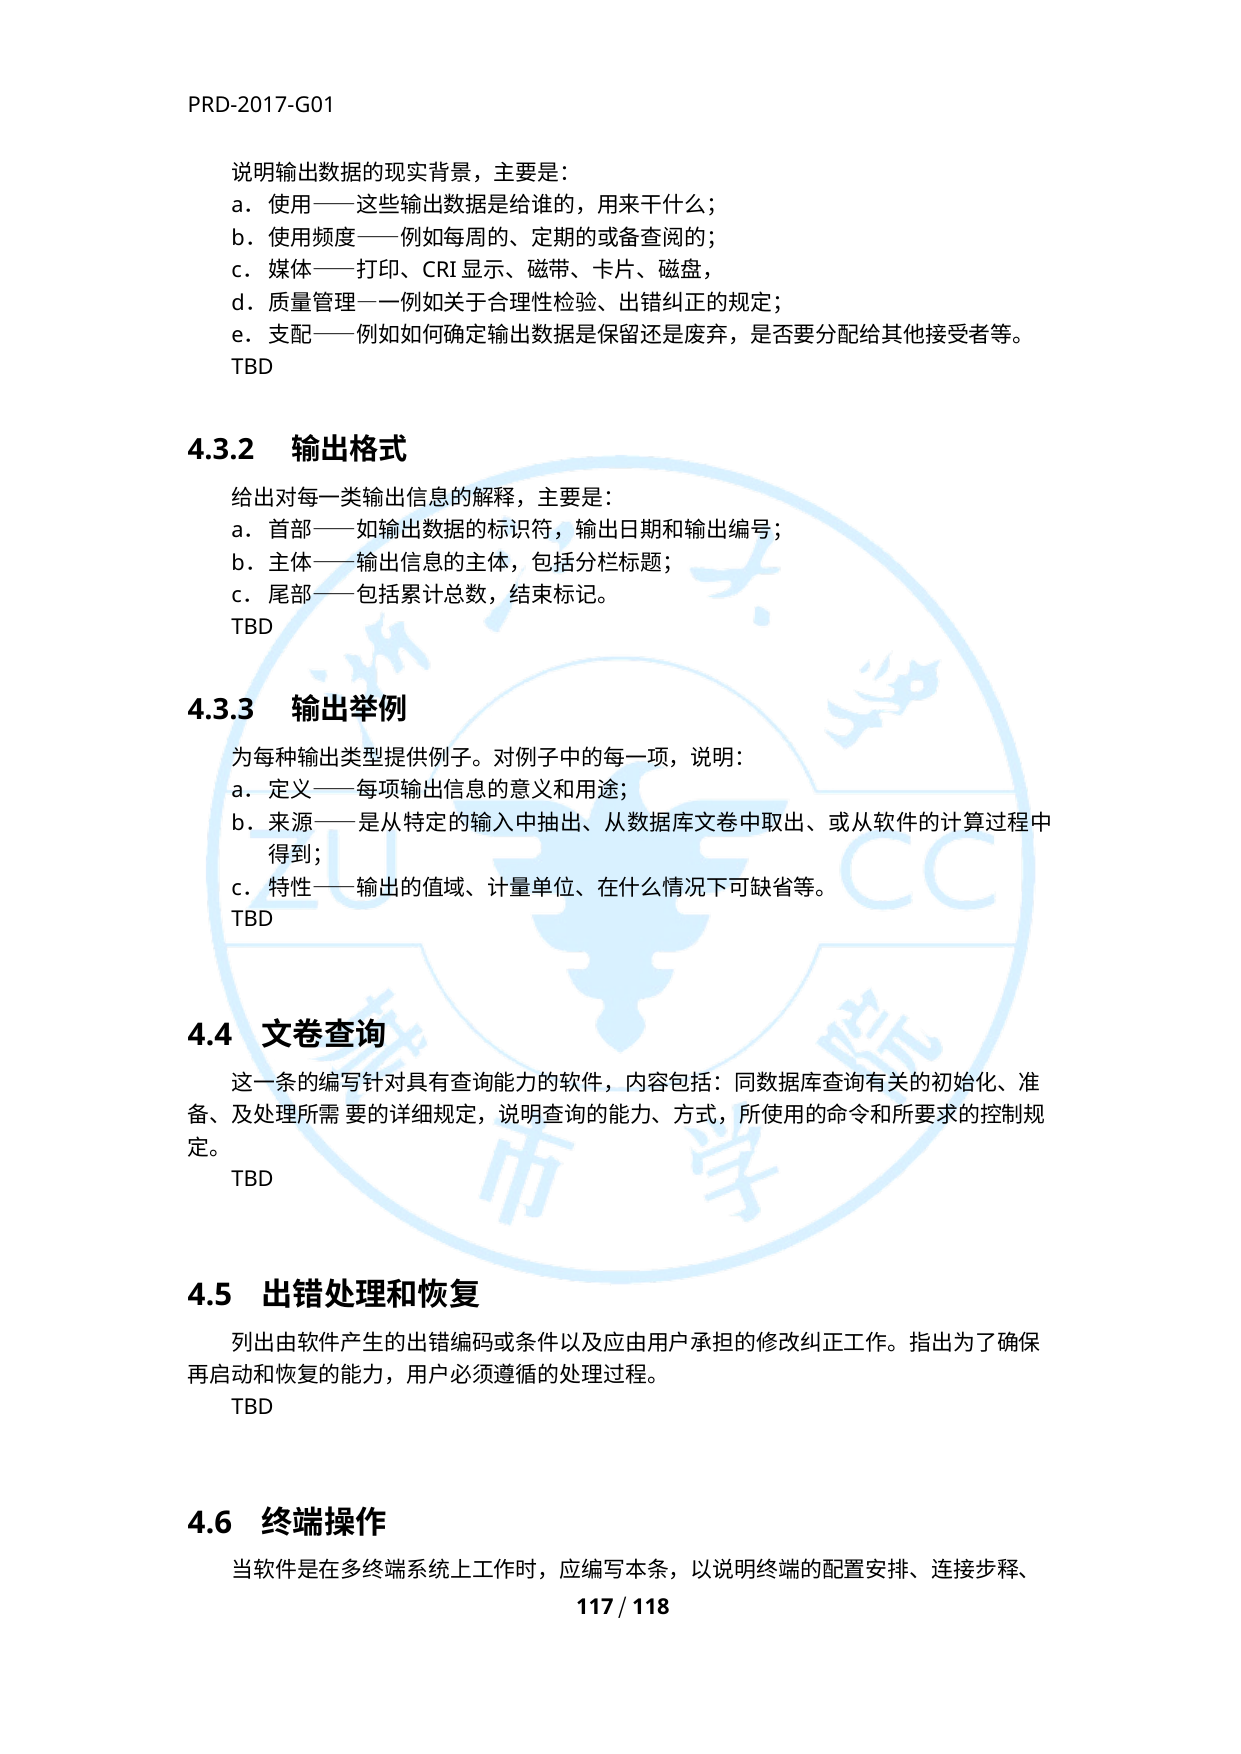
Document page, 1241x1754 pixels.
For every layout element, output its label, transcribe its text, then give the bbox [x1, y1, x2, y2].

list 输出举例 [187, 674, 1053, 739]
text 列出由软件产生的出错编码或条件以及应由用户承担的修改纠正工作。指出为了确保再启动和恢复的能力，用户必须遵循的处理过程。 [187, 1324, 1053, 1389]
text TBD [187, 609, 1053, 642]
text 这一条的编写针对具有查询能力的软件，内容包括：同数据库查询有关的初始化、准备、及处理所需 要的详细规定，说明查询的能力、方式，所使用的命令和所要求的控制规定。 [187, 1064, 1053, 1162]
list 特性——输出的值域、计量单位、在什么情况下可缺省等。 [231, 869, 1053, 902]
list 使用频度——例如每周的、定期的或备查阅的； [231, 219, 1053, 252]
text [187, 1552, 1053, 1584]
text TBD [187, 1389, 1053, 1422]
list 首部——如输出数据的标识符，输出日期和输出编号； [231, 512, 1053, 544]
text 说明输出数据的现实背景，主要是： [187, 154, 1053, 187]
list 定义——每项输出信息的意义和用途； [231, 772, 1053, 804]
list 来源——是从特定的输入中抽出、从数据库文卷中取出、或从软件的计算过程中得到； [231, 804, 1053, 869]
list 质量管理—一例如关于合理性检验、出错纠正的规定； [231, 284, 1053, 317]
list 终端操作 [187, 1487, 1053, 1552]
list 支配——例如如何确定输出数据是保留还是废弃，是否要分配给其他接受者等。 [231, 317, 1053, 349]
list 出错处理和恢复 [187, 1259, 1053, 1324]
text 给出对每一类输出信息的解释，主要是： [187, 479, 1053, 512]
list 尾部——包括累计总数，结束标记。 [231, 577, 1053, 609]
text TBD [231, 902, 1053, 934]
list 文卷查询 [187, 999, 1053, 1064]
list 输出格式 [187, 414, 1053, 479]
list 媒体——打印、CRI显示、磁带、卡片、磁盘， [231, 252, 1053, 284]
text 为每种输出类型提供例子。对例子中的每一项，说明： [187, 739, 1053, 772]
text TBD [187, 349, 1053, 382]
text TBD [187, 1162, 1053, 1194]
list 使用——这些输出数据是给谁的，用来干什么； [231, 187, 1053, 219]
list 主体——输出信息的主体，包括分栏标题； [231, 544, 1053, 577]
